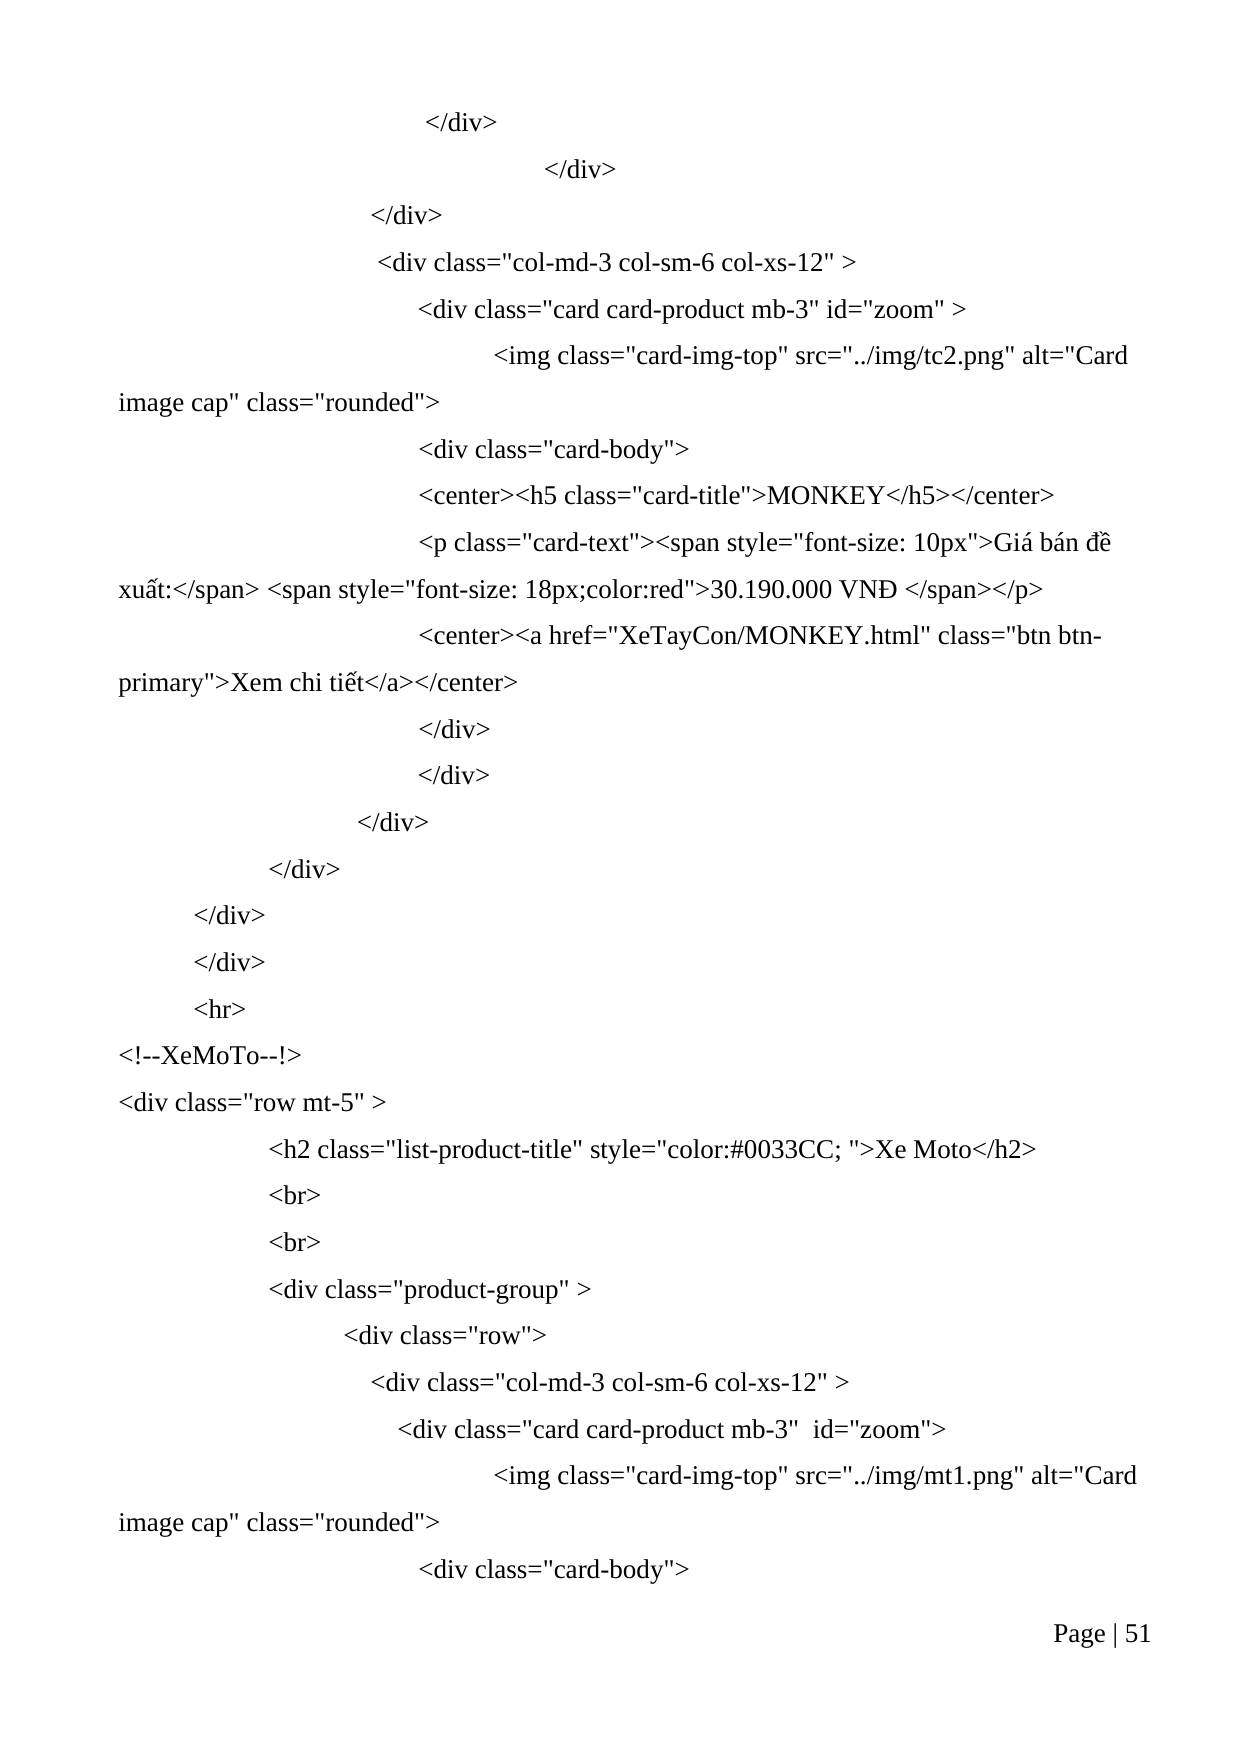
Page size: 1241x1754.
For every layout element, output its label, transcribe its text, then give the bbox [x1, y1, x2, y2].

text <br> [118, 1226, 1152, 1257]
text </div> [118, 153, 1152, 184]
text </div> [118, 713, 1152, 744]
text </div> [118, 853, 1152, 884]
text <hr> [118, 993, 1152, 1024]
text </div> [118, 806, 1152, 837]
text <!--XeMoTo--!> [118, 1039, 1152, 1071]
text <div class="card-body"> [118, 1553, 1152, 1584]
text <div class="card card-product mb-3" id="zoom"> [118, 1413, 1152, 1444]
text <br> [118, 1179, 1152, 1211]
text </div> [118, 199, 1152, 231]
text <div class="product-group" > [118, 1273, 1152, 1304]
text <div class="card-body"> [118, 433, 1152, 464]
text <img class="card-img-top" src="../img/mt1.png" alt="Card image cap" class="rounded"> [118, 1459, 1152, 1537]
text <div class="col-md-3 col-sm-6 col-xs-12" > [118, 246, 1152, 277]
text <center><a href="XeTayCon/MONKEY.html" class="btn btn-primary">Xem chi tiết</a></center> [118, 619, 1152, 697]
text <img class="card-img-top" src="../img/tc2.png" alt="Card image cap" class="rounded"> [118, 339, 1152, 417]
text </div> [118, 946, 1152, 977]
text <p class="card-text"><span style="font-size: 10px">Giá bán đề xuất:</span> <span style="font-size: 18px;color:red">30.190.000 VNĐ </span></p> [118, 526, 1152, 604]
text <div class="col-md-3 col-sm-6 col-xs-12" > [118, 1366, 1152, 1397]
text <div class="row mt-5" > [118, 1086, 1152, 1117]
text <h2 class="list-product-title" style="color:#0033CC; ">Xe Moto</h2> [118, 1133, 1152, 1164]
text </div> [118, 759, 1152, 791]
text <div class="row"> [118, 1319, 1152, 1351]
text <center><h5 class="card-title">MONKEY</h5></center> [118, 479, 1152, 511]
text </div> [118, 106, 1152, 137]
text </div> [118, 899, 1152, 931]
text <div class="card card-product mb-3" id="zoom" > [118, 293, 1152, 324]
